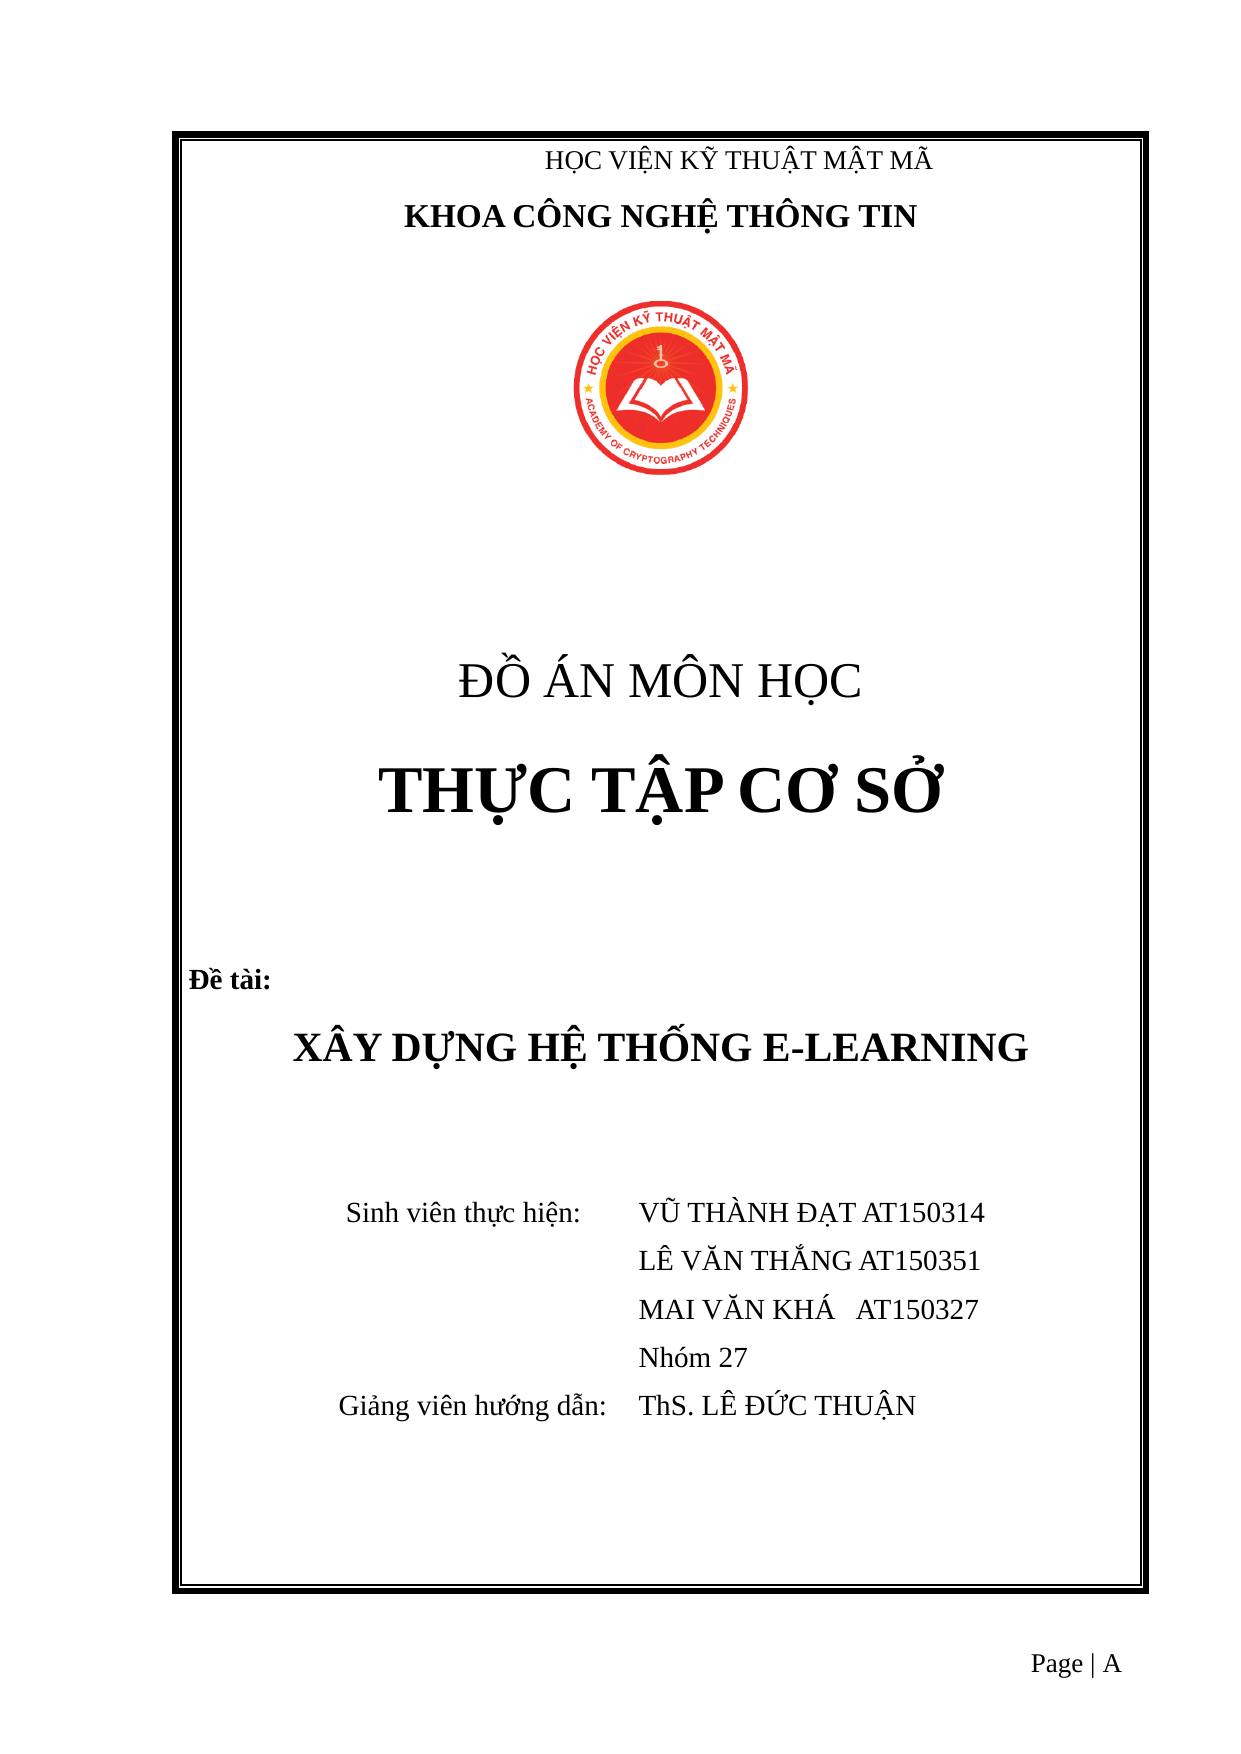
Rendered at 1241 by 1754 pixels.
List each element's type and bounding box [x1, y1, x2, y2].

table_header [182, 141, 1140, 1584]
picture [573, 301, 748, 475]
